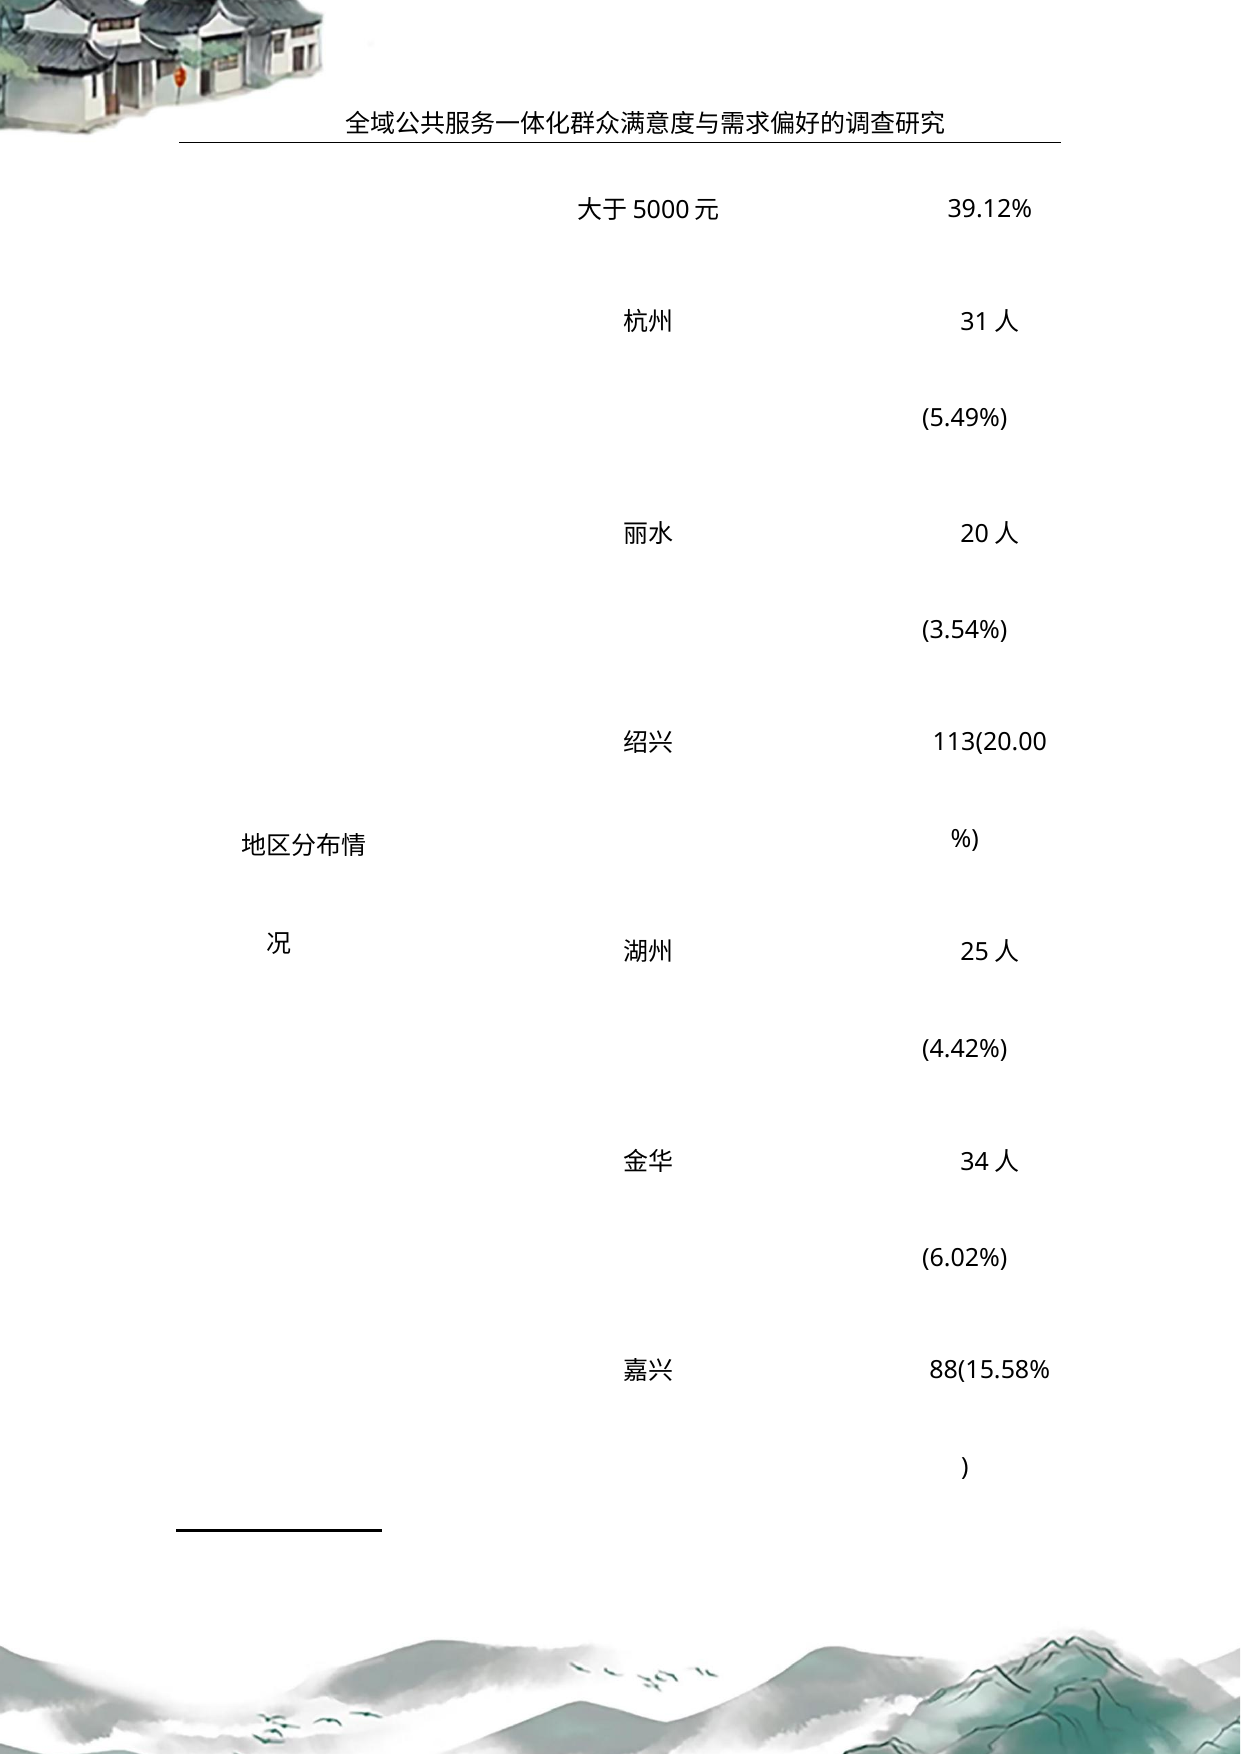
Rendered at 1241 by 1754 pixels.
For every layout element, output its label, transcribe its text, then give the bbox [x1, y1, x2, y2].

table_cell 25人(4.42%) [865, 901, 1064, 1111]
table_cell 34人(6.02%) [865, 1111, 1064, 1320]
table_cell 丽水 [382, 480, 865, 692]
table_cell 31人(5.49%) [865, 270, 1064, 479]
table_cell 杭州 [382, 270, 865, 479]
picture [0, 0, 1241, 1754]
table_cell 地区分布情况 [176, 270, 382, 1529]
table_cell 金华 [382, 1111, 865, 1320]
table_cell 湖州 [382, 901, 865, 1111]
table_cell 绍兴 [382, 692, 865, 901]
table_cell 嘉兴 [382, 1320, 865, 1529]
table_cell 39.12% [865, 159, 1064, 270]
table_cell 113(20.00%) [865, 692, 1064, 901]
table_cell 大于5000元 [382, 159, 865, 270]
table_cell 88(15.58%) [865, 1320, 1064, 1529]
table_cell 20人(3.54%) [865, 480, 1064, 692]
